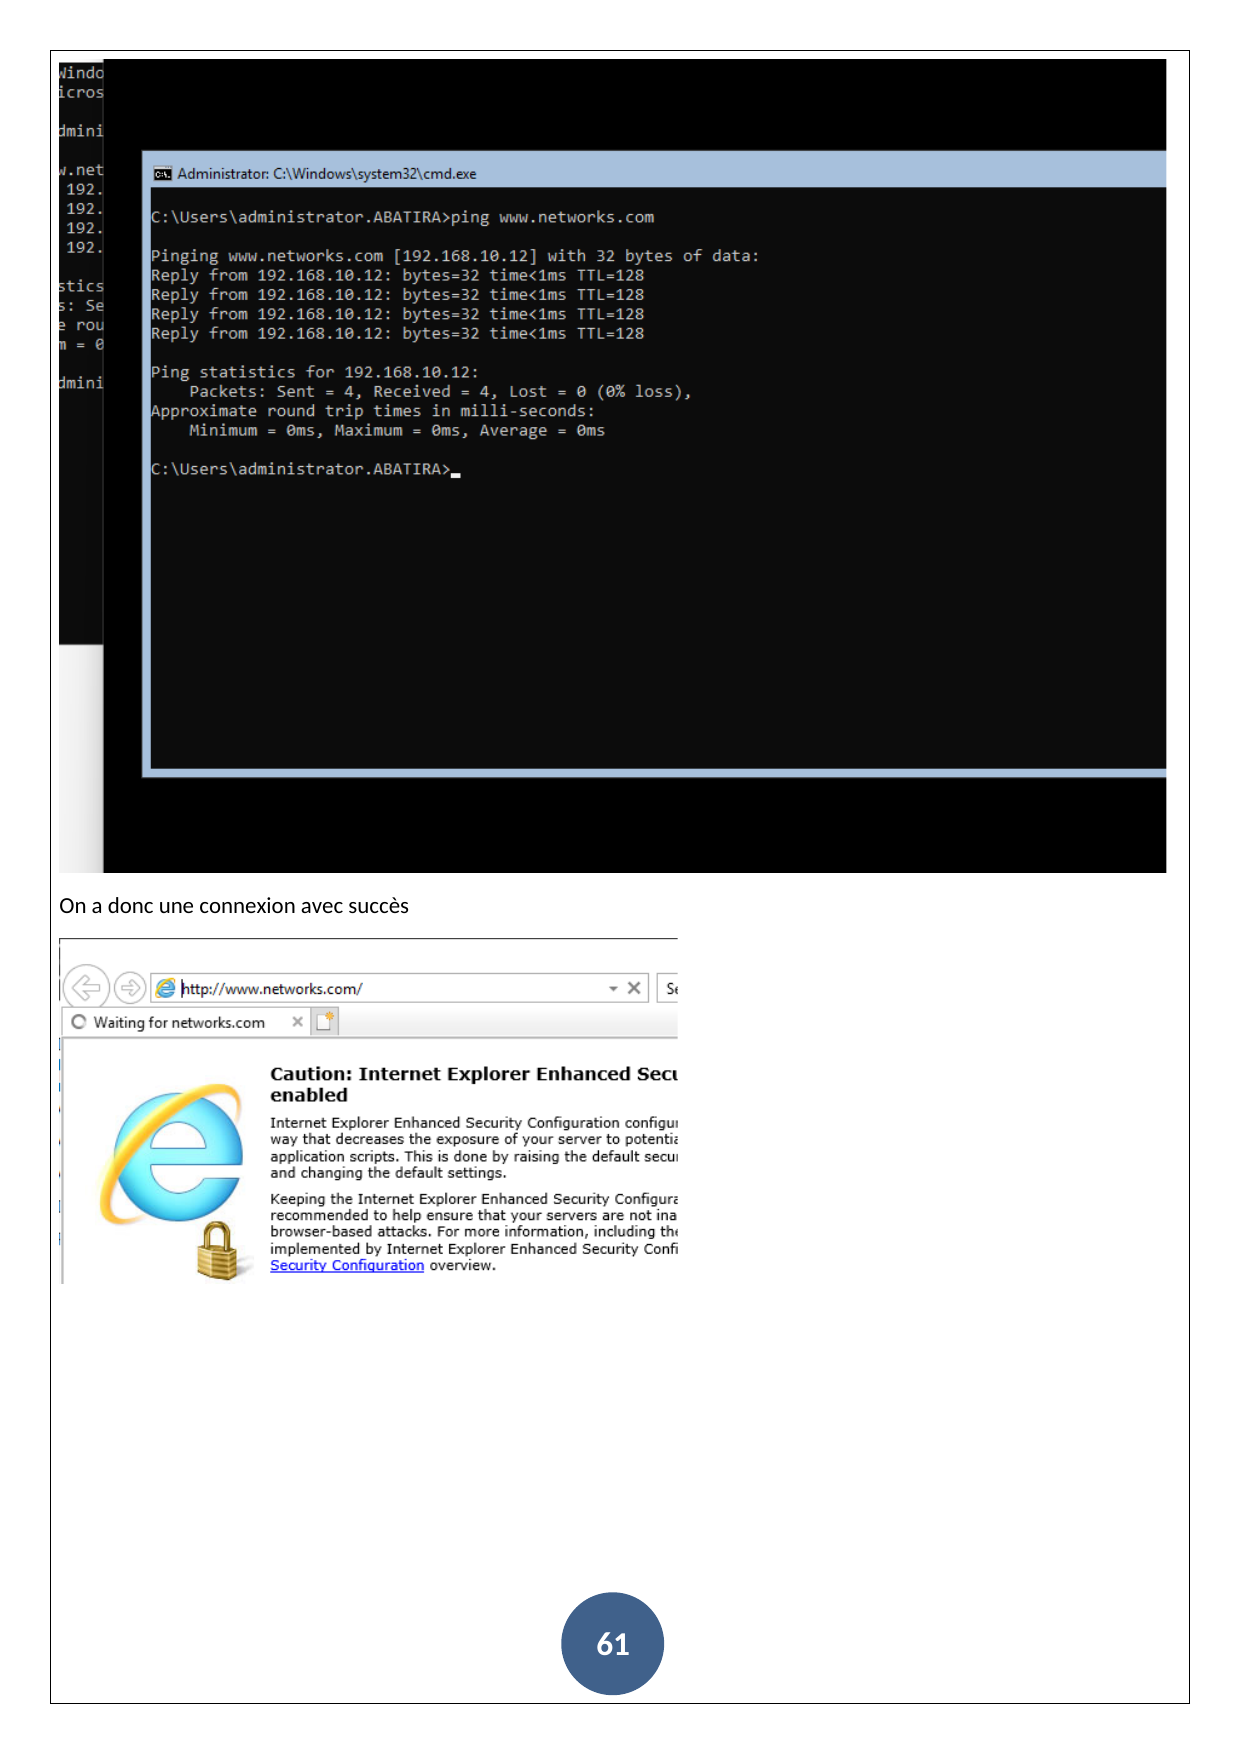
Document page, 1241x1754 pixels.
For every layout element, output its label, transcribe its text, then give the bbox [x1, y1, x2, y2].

picture [59, 938, 678, 1284]
picture [59, 59, 1167, 873]
text On a donc une connexion avec succès [59, 891, 1167, 919]
